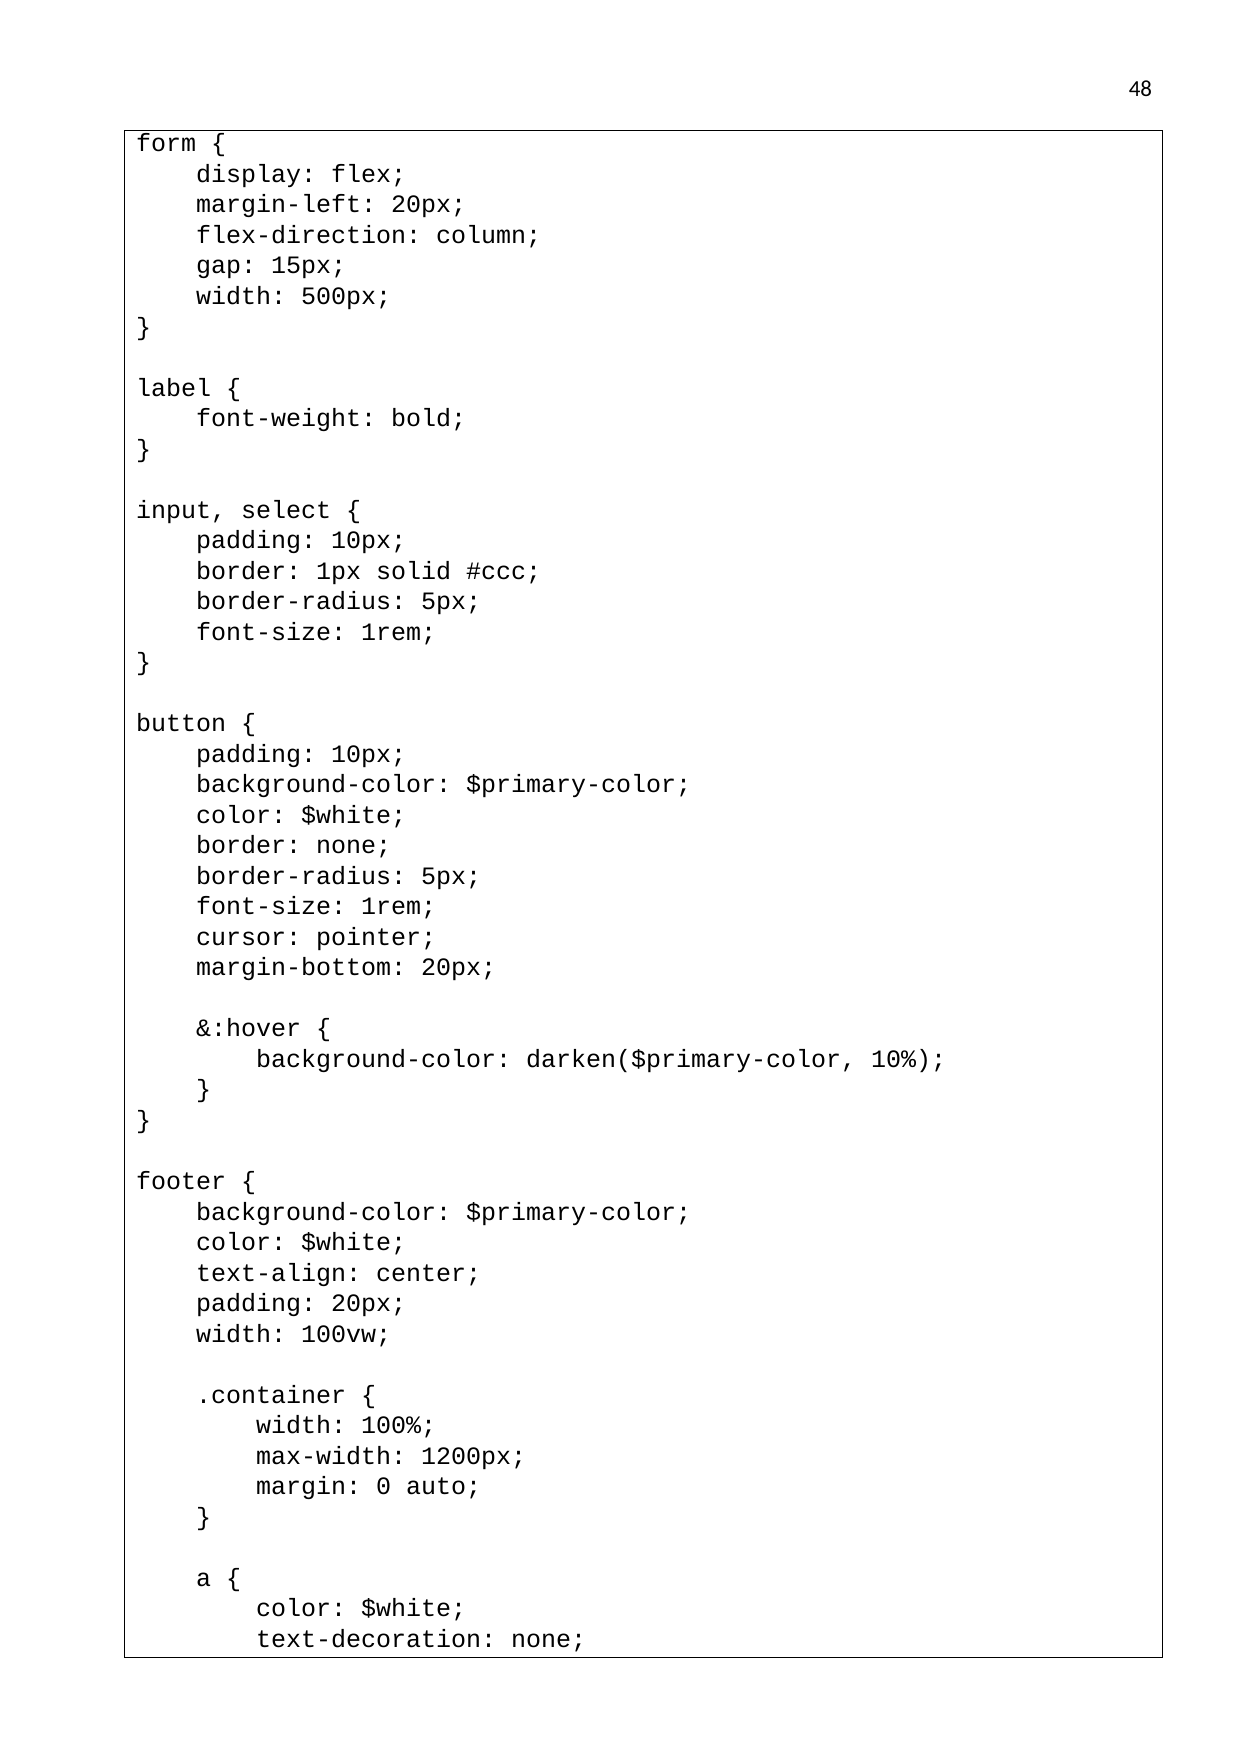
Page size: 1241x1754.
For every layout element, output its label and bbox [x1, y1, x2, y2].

table_header [125, 131, 1162, 1657]
